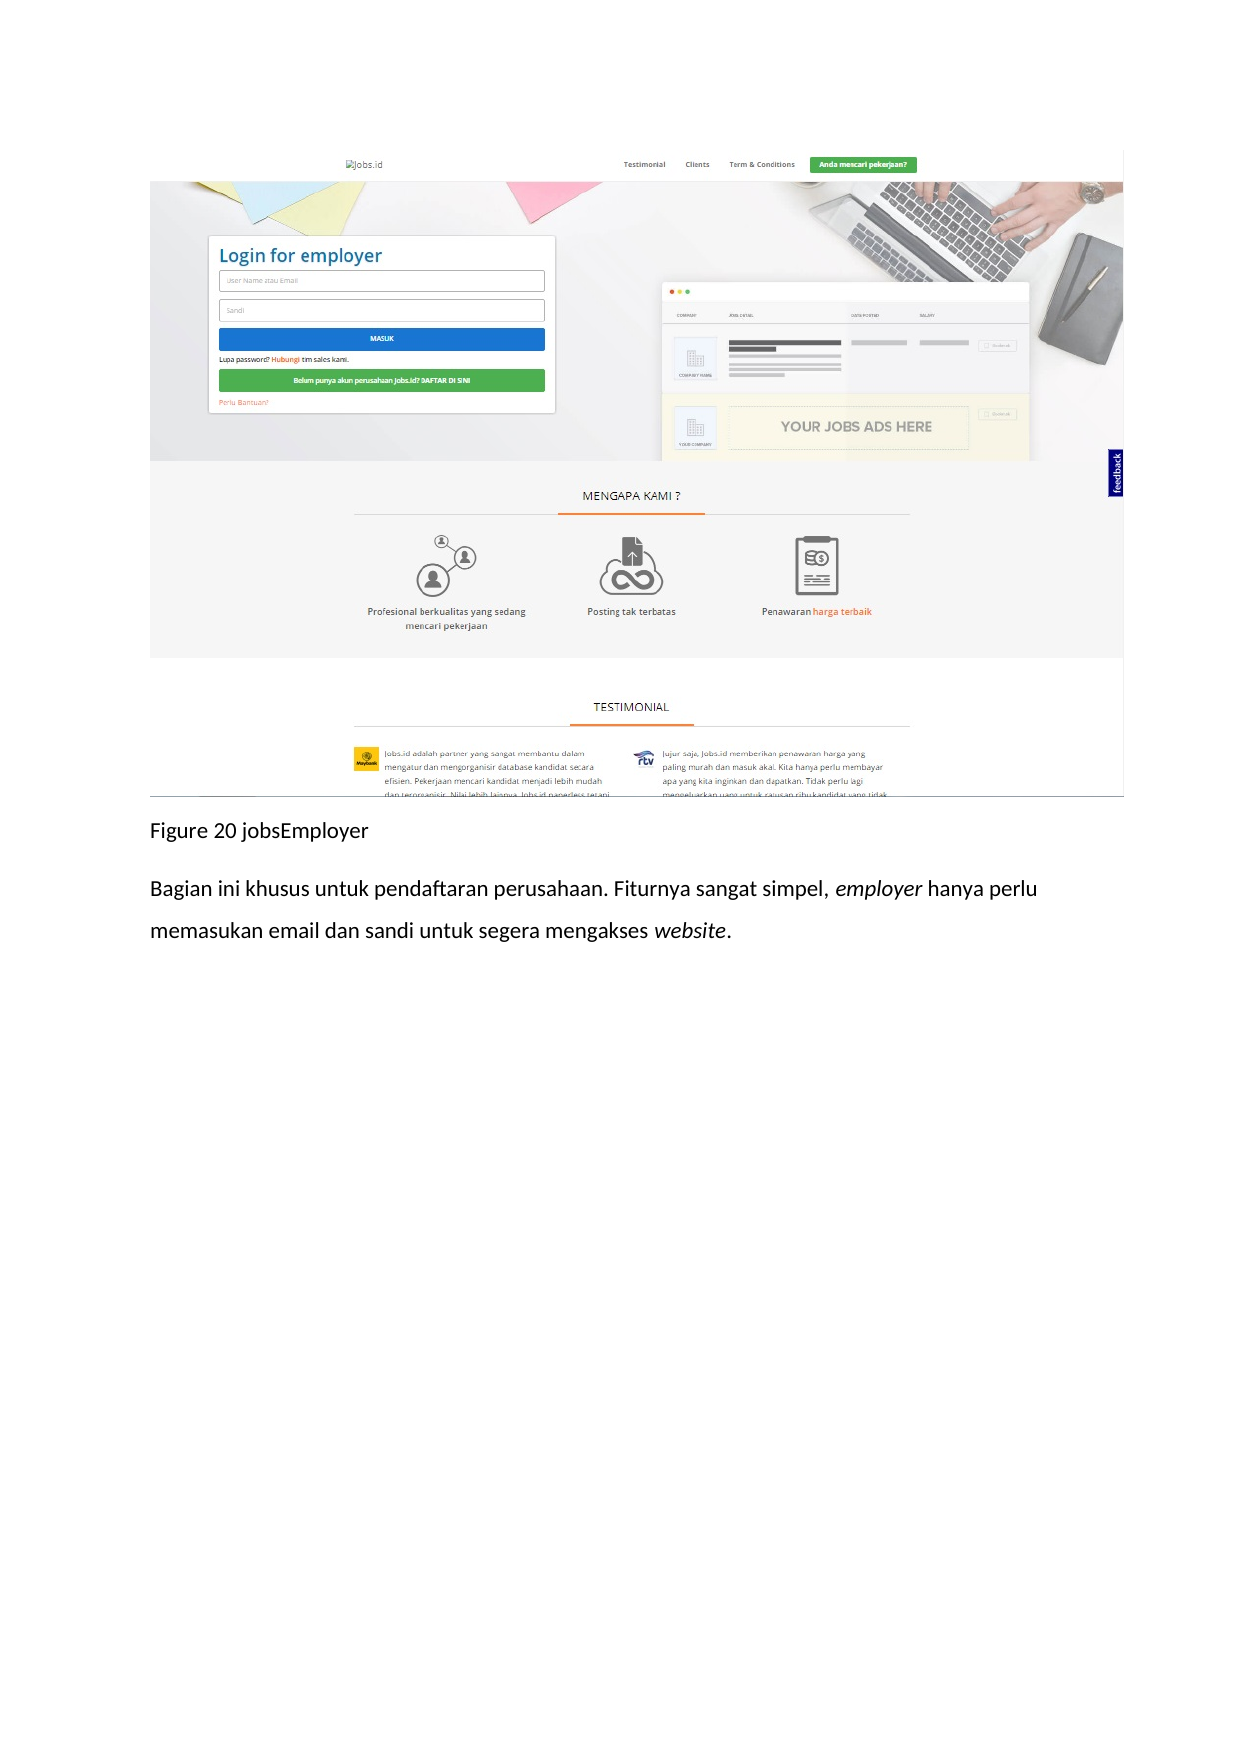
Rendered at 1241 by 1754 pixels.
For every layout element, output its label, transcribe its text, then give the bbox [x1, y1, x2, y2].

text Bagian ini khusus untuk pendaftaran perusahaan. Fiturnya sangat simpel, employer hanya perlu memasukan email dan sandi untuk segera mengakses website. [150, 874, 1090, 944]
text Figure 20 jobsEmployer [150, 816, 1090, 844]
picture [150, 150, 1124, 797]
